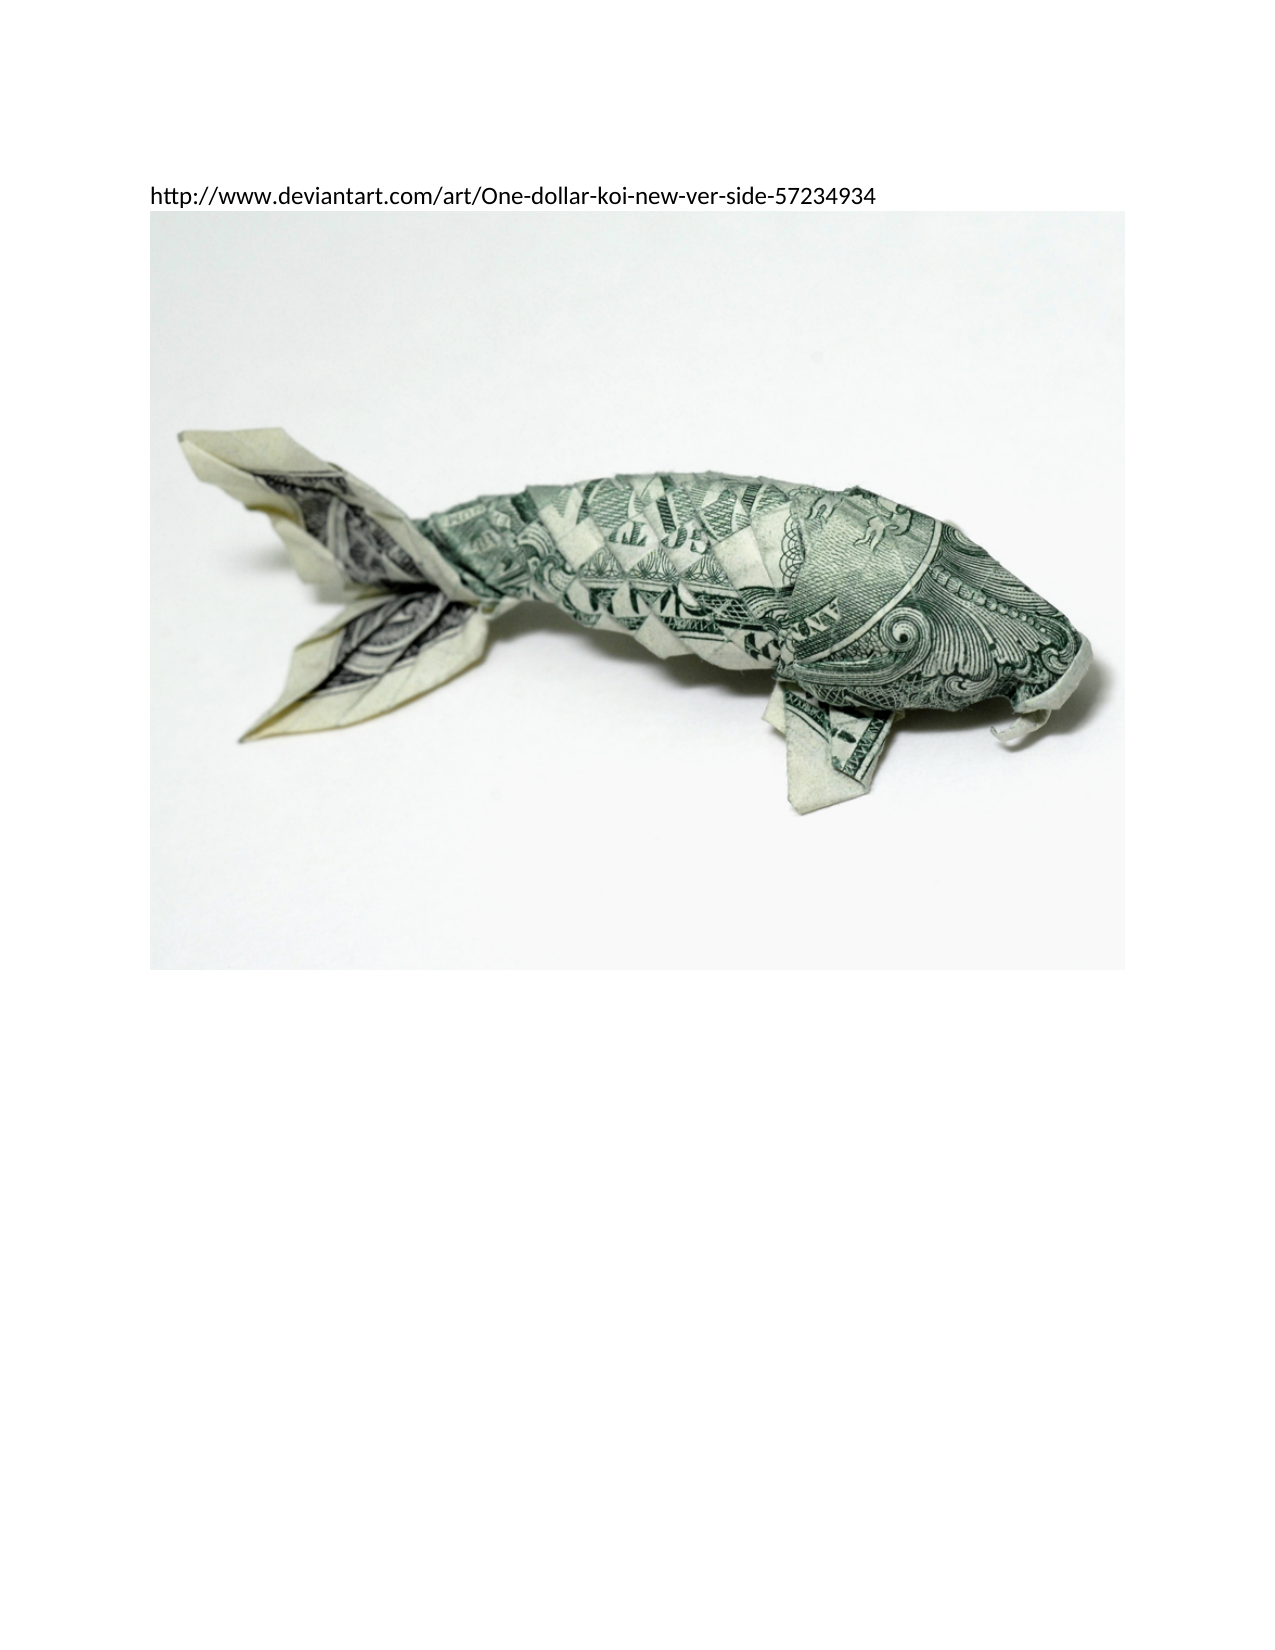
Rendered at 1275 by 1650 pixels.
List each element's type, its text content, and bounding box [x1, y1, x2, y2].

picture [150, 211, 1125, 970]
text http://www.deviantart.com/art/One-dollar-koi-new-ver-side-57234934 [150, 181, 1125, 211]
